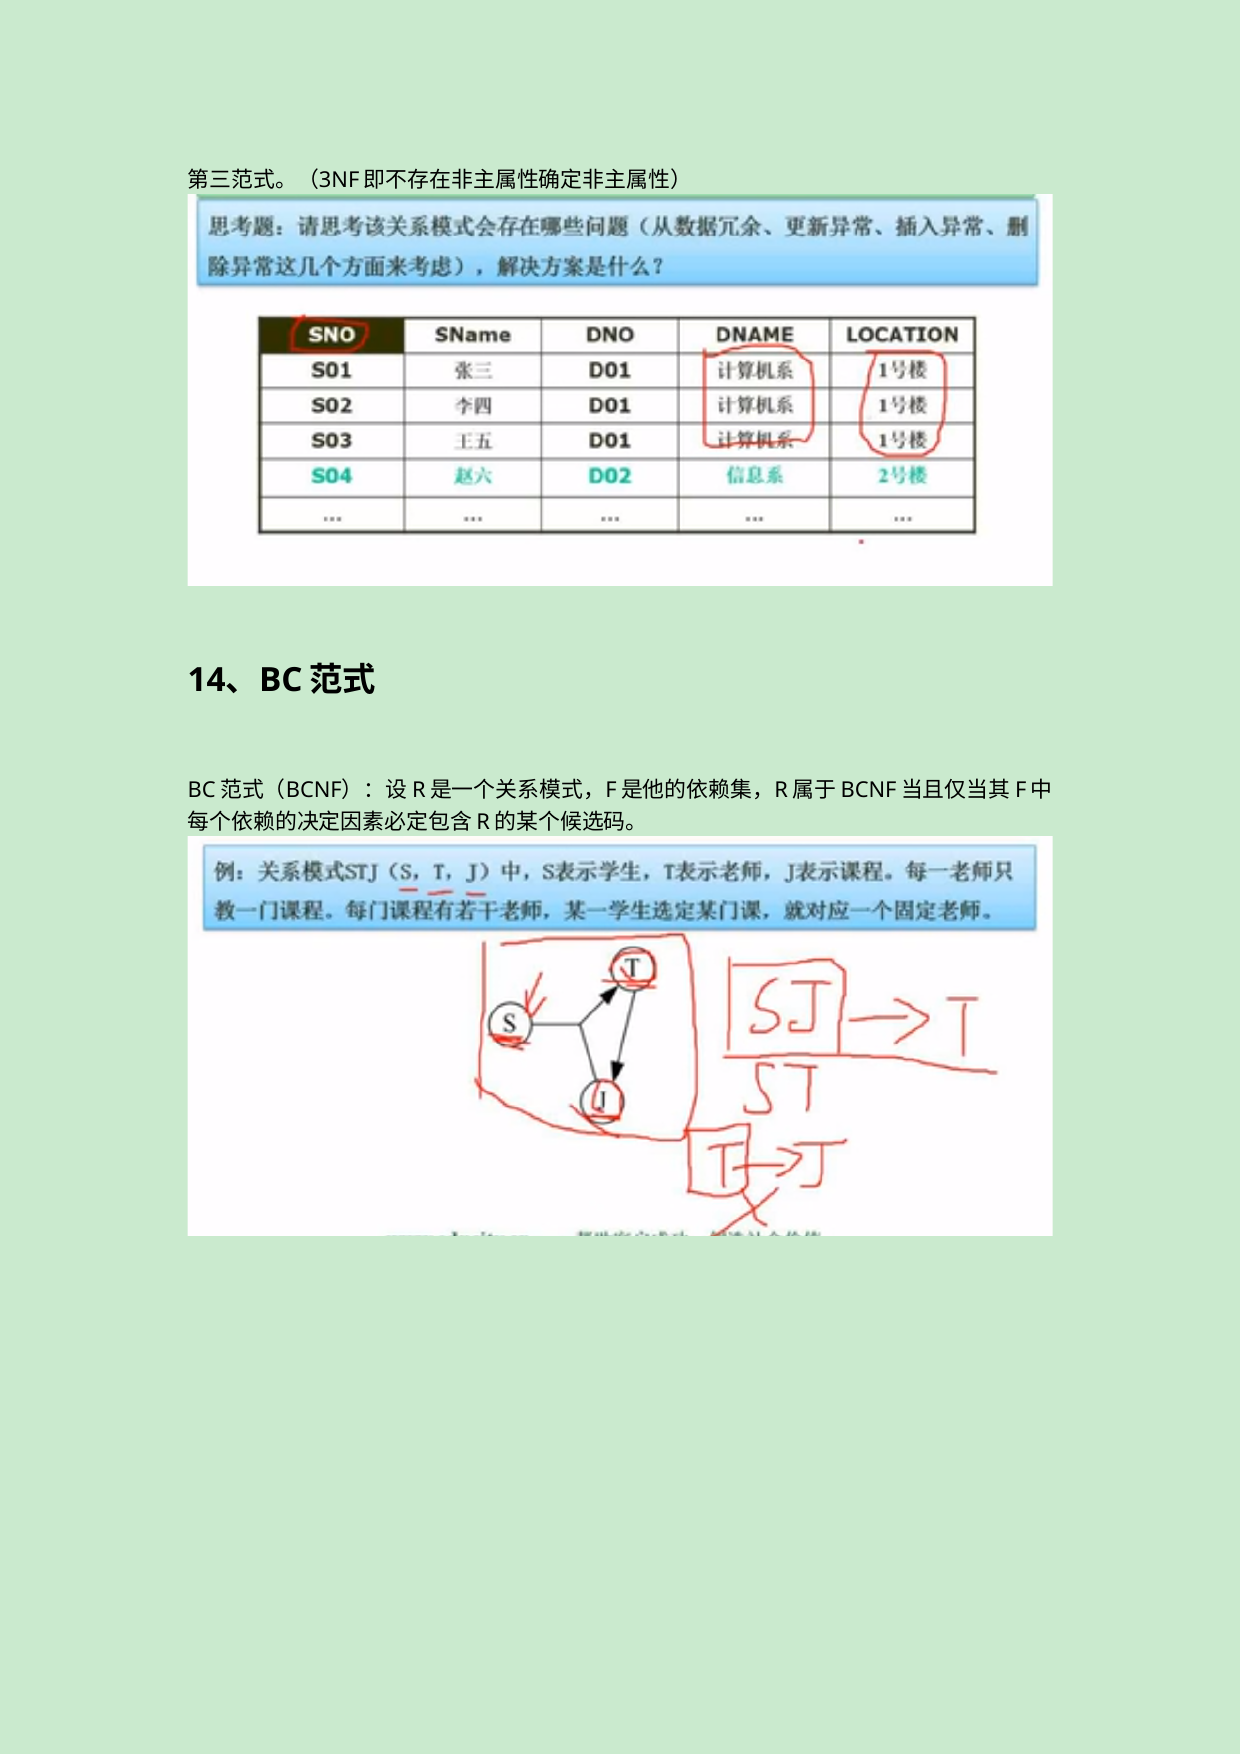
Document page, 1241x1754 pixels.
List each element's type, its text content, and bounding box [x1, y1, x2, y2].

picture [187, 836, 1053, 1236]
picture [187, 194, 1053, 586]
subtitle 14、BC范式 [187, 644, 1053, 709]
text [187, 162, 1053, 194]
text BC范式（BCNF）：设R是一个关系模式，F是他的依赖集，R属于BCNF当且仅当其F中每个依赖的决定因素必定包含R的某个候选码。 [187, 771, 1053, 836]
